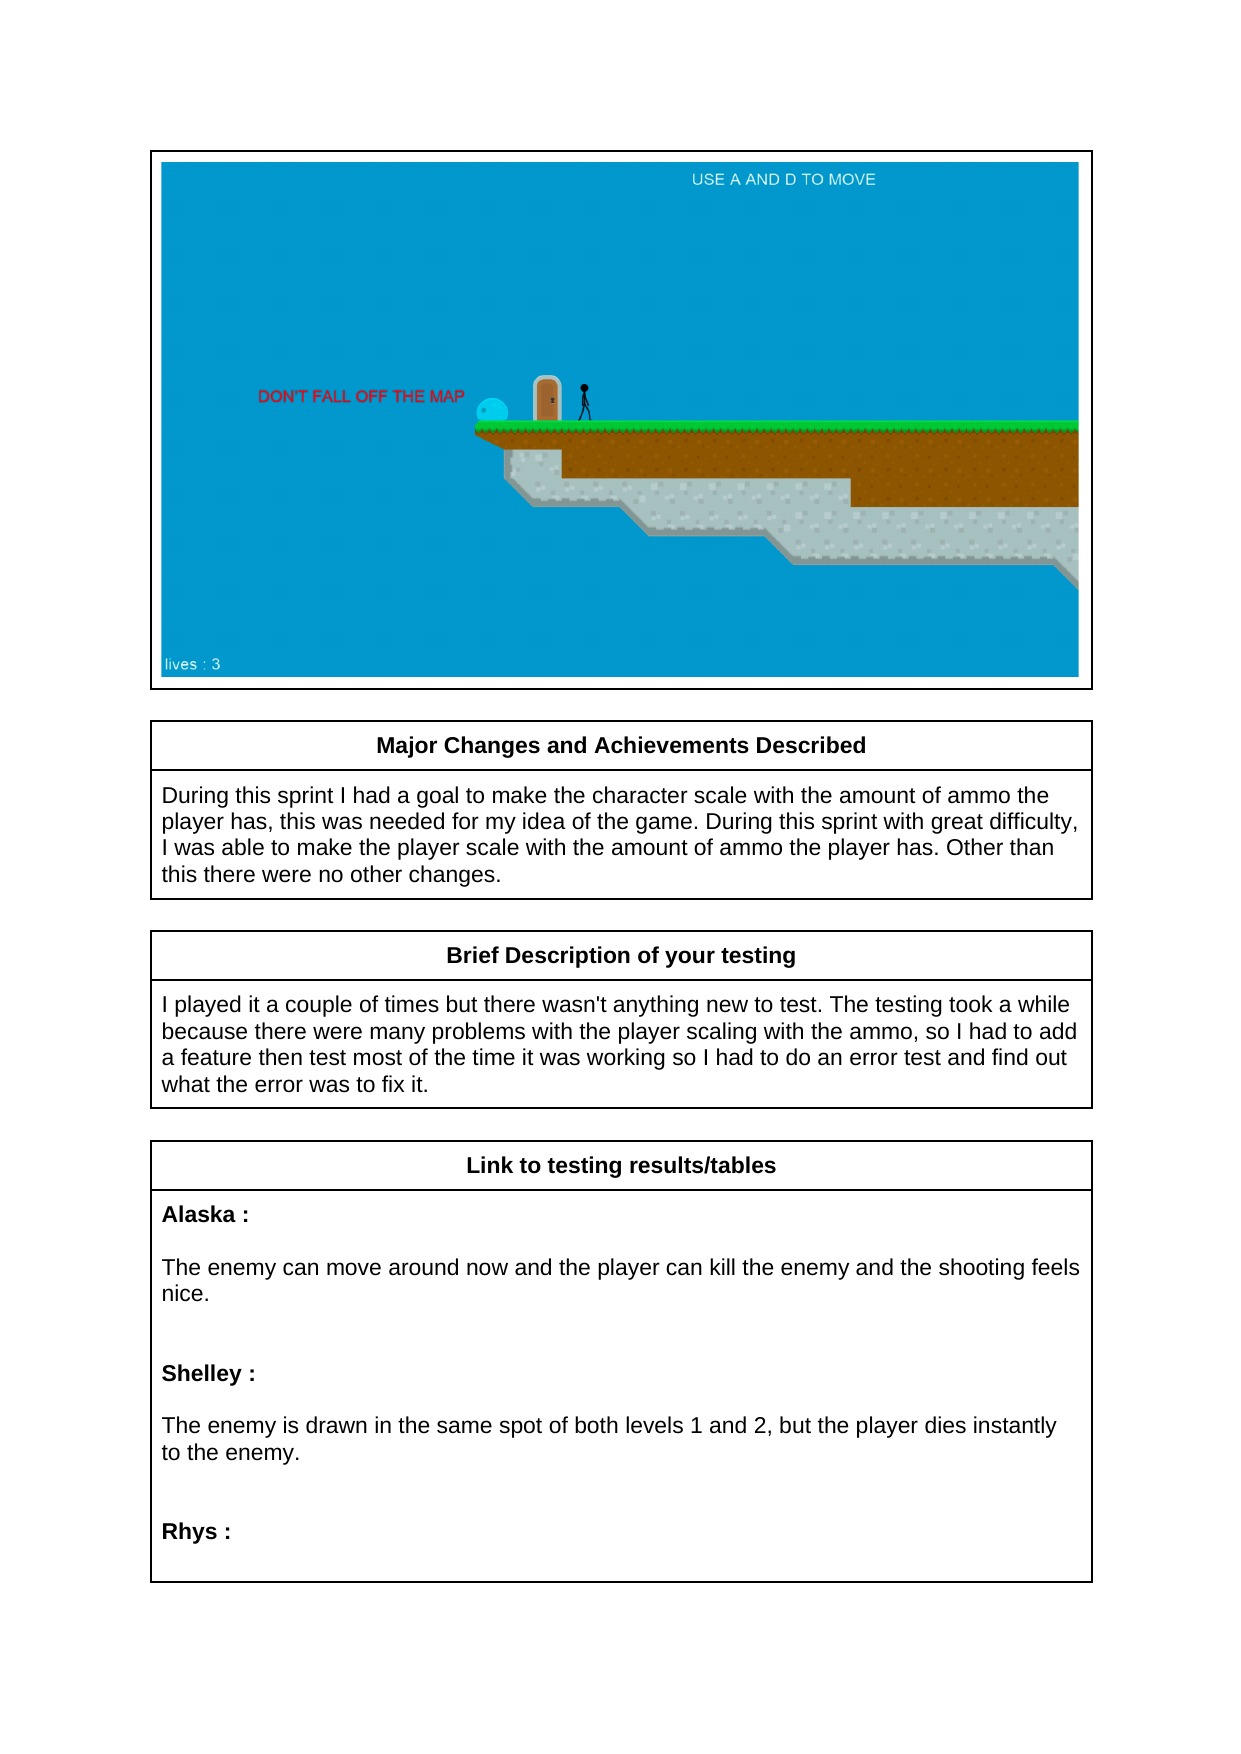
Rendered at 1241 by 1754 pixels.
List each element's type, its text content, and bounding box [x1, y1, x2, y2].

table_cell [152, 1191, 1091, 1581]
picture [300, 391, 306, 400]
table_cell During this sprint I had a goal to make the character scale with the amount of ammo the player has, this was needed for my idea of the game. During this sprint with great difficulty, I was able to make the player scale with the amount of ammo the player has. Other than this there were no other changes. [152, 771, 1091, 897]
picture [281, 391, 287, 401]
picture [380, 391, 386, 401]
picture [404, 392, 412, 401]
picture [314, 391, 320, 401]
picture [370, 391, 376, 401]
table_cell I played it a couple of times but there wasn't anything new to test. The testing took a while because there were many problems with the player scaling with the ammo, so I had to add a feature then test most of the time it was working so I had to do an error test and find out what the error was to fix it. [152, 981, 1091, 1107]
picture [343, 392, 350, 402]
picture [476, 376, 1079, 589]
table_header Major Changes and Achievements Described [152, 722, 1091, 769]
table_cell [152, 152, 1091, 687]
table_header Link to testing results/tables [152, 1142, 1091, 1189]
table_header Brief Description of your testing [152, 932, 1091, 979]
picture [394, 391, 401, 401]
picture [439, 391, 445, 401]
